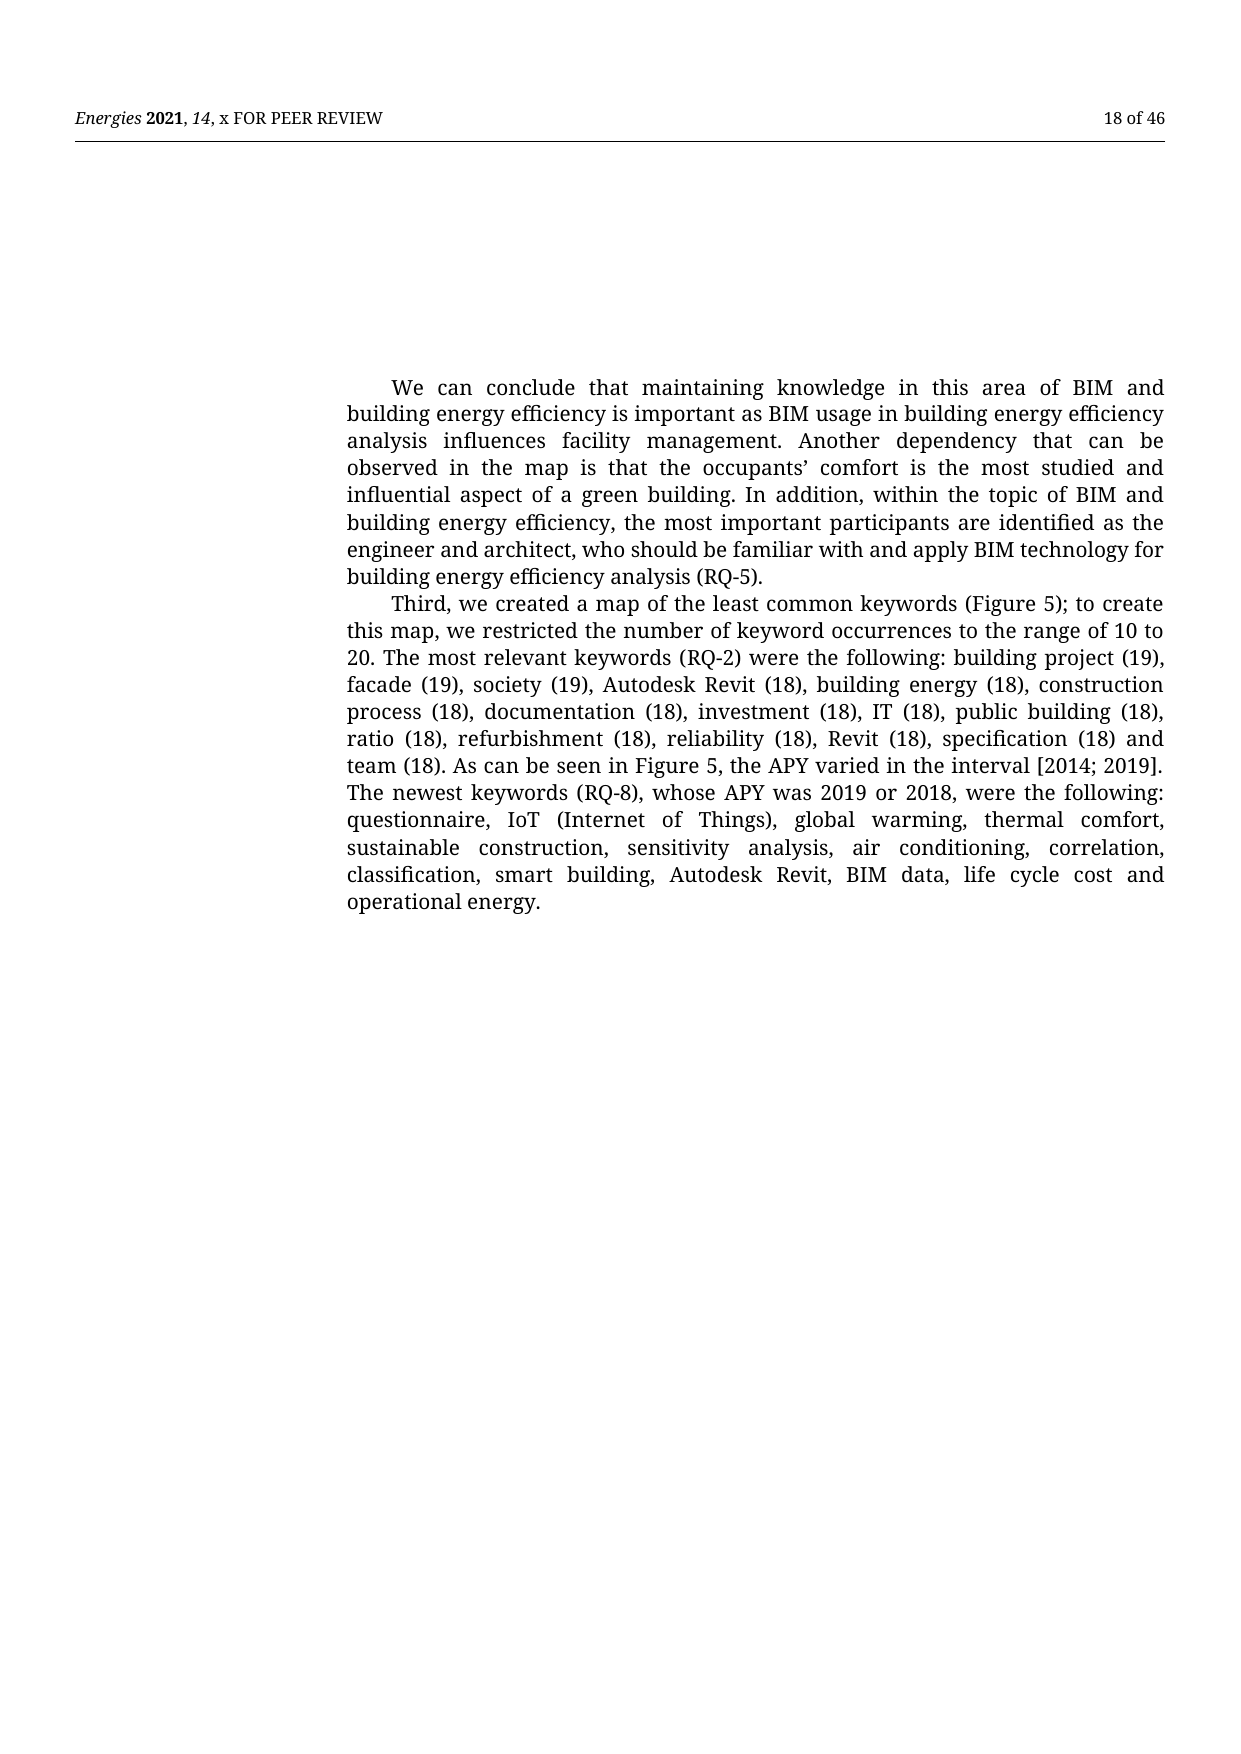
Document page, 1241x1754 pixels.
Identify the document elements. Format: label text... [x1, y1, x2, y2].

text Third, we created a map of the least common keywords (Figure 5); to create this map, we restricted the number of keyword occurrences to the range of 10 to 20. The most relevant keywords (RQ-2) were the following: building project (19), facade (19), society (19), Autodesk Revit (18), building energy (18), construction process (18), documentation (18), investment (18), IT (18), public building (18), ratio (18), refurbishment (18), reliability (18), Revit (18), specification (18) and team (18). As can be seen in Figure 5, the APY varied in the interval [2014; 2019]. The newest keywords (RQ-8), whose APY was 2019 or 2018, were the following: questionnaire, IoT (Internet of Things), global warming, thermal comfort, sustainable construction, sensitivity analysis, air conditioning, correlation, classification, smart building, Autodesk Revit, BIM data, life cycle cost and operational energy. [347, 590, 1165, 915]
text We can conclude that maintaining knowledge in this area of BIM and building energy efficiency is important as BIM usage in building energy efficiency analysis influences facility management. Another dependency that can be observed in the map is that the occupants’ comfort is the most studied and influential aspect of a green building. In addition, within the topic of BIM and building energy efficiency, the most important participants are identified as the engineer and architect, who should be familiar with and apply BIM technology for building energy efficiency analysis (RQ-5). [347, 374, 1165, 590]
